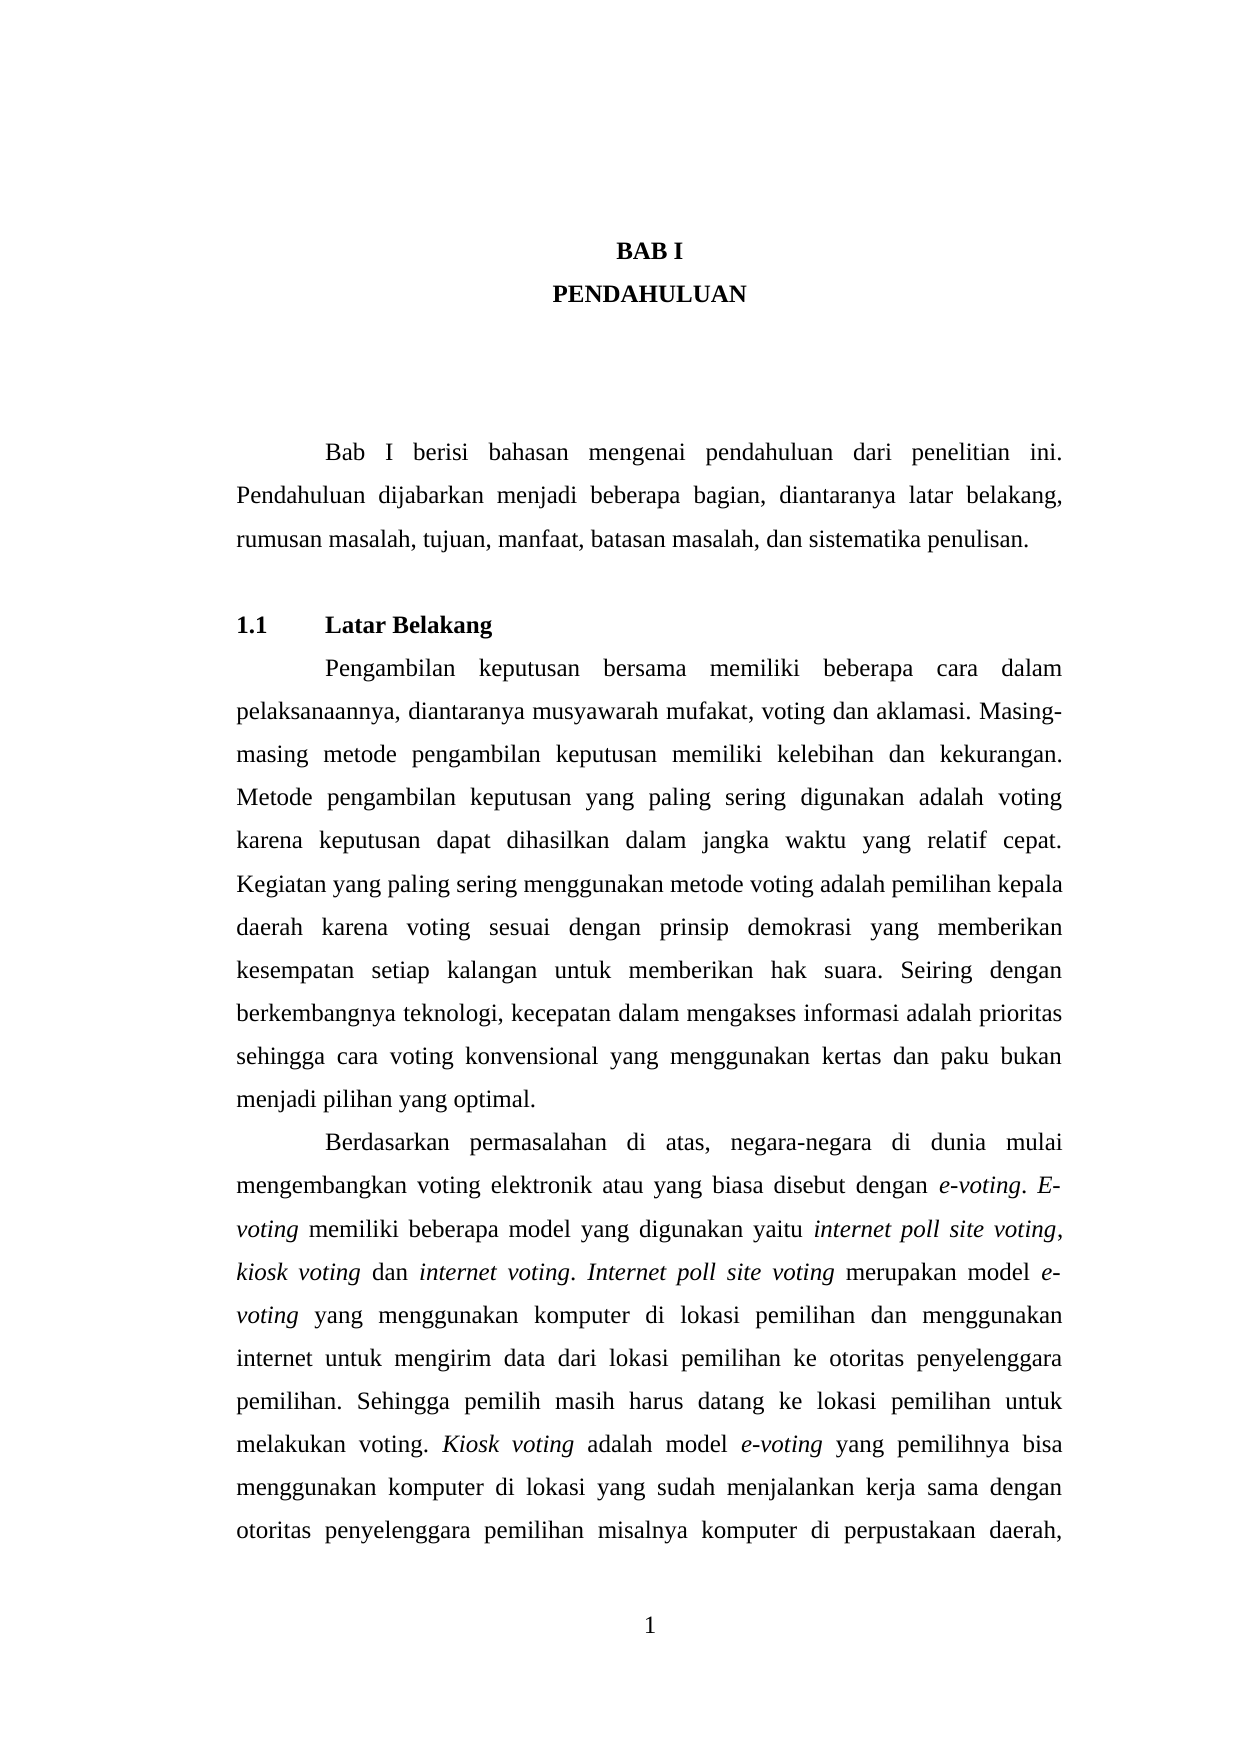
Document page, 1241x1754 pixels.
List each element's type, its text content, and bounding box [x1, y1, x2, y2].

subtitle BAB I PENDAHULUAN [236, 236, 1063, 308]
subtitle Latar Belakang [236, 610, 1063, 639]
text Bab I berisi bahasan mengenai pendahuluan dari penelitian ini. Pendahuluan dijabarkan menjadi beberapa bagian, diantaranya latar belakang, rumusan masalah, tujuan, manfaat, batasan masalah, dan sistematika penulisan. [236, 437, 1063, 552]
text Pengambilan keputusan bersama memiliki beberapa cara dalam pelaksanaannya, diantaranya musyawarah mufakat, voting dan aklamasi. Masing-masing metode pengambilan keputusan memiliki kelebihan dan kekurangan. Metode pengambilan keputusan yang paling sering digunakan adalah voting karena keputusan dapat dihasilkan dalam jangka waktu yang relatif cepat. Kegiatan yang paling sering menggunakan metode voting adalah pemilihan kepala daerah karena voting sesuai dengan prinsip demokrasi yang memberikan kesempatan setiap kalangan untuk memberikan hak suara. Seiring dengan berkembangnya teknologi, kecepatan dalam mengakses informasi adalah prioritas sehingga cara voting konvensional yang menggunakan kertas dan paku bukan menjadi pilihan yang optimal. [236, 653, 1063, 1113]
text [236, 1127, 1063, 1544]
